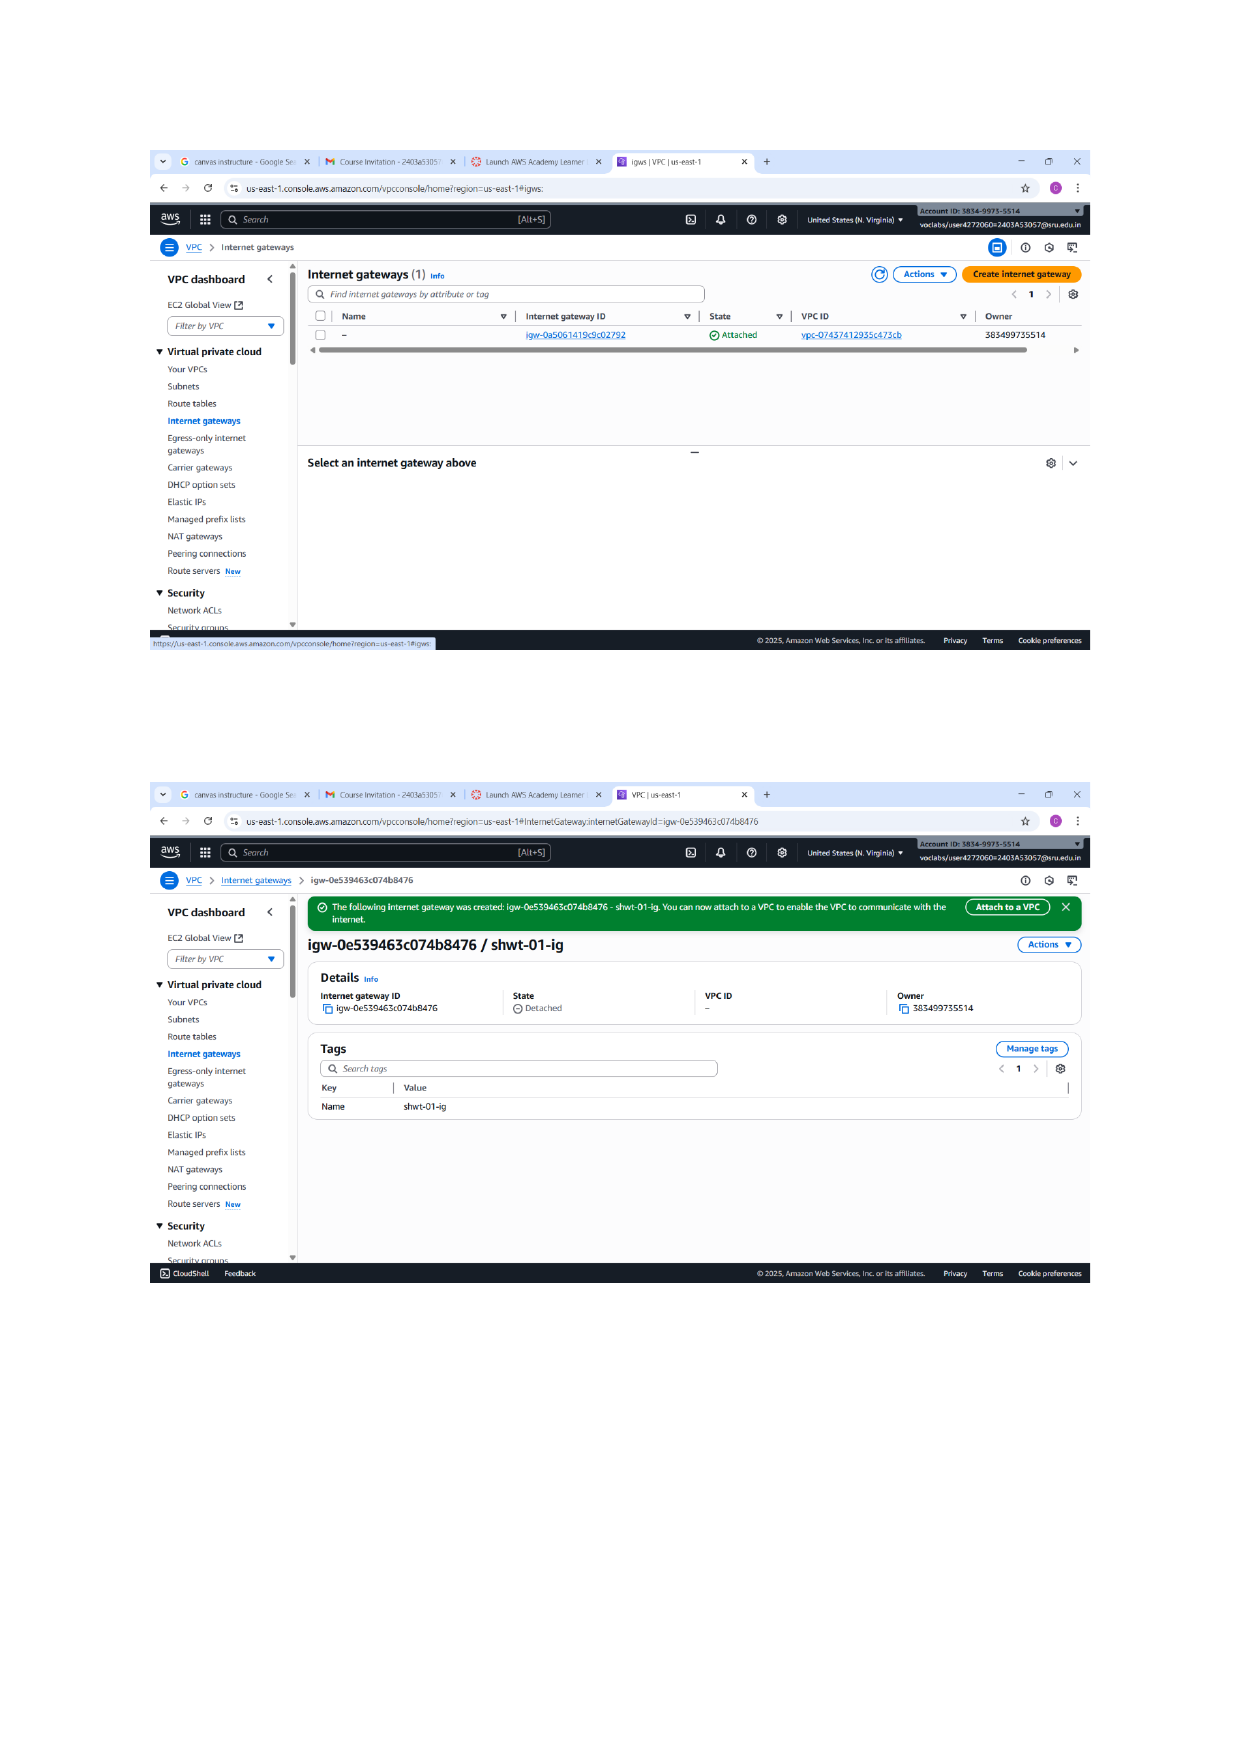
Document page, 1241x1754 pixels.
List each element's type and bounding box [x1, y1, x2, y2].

picture [150, 782, 1091, 1283]
picture [150, 150, 1091, 650]
